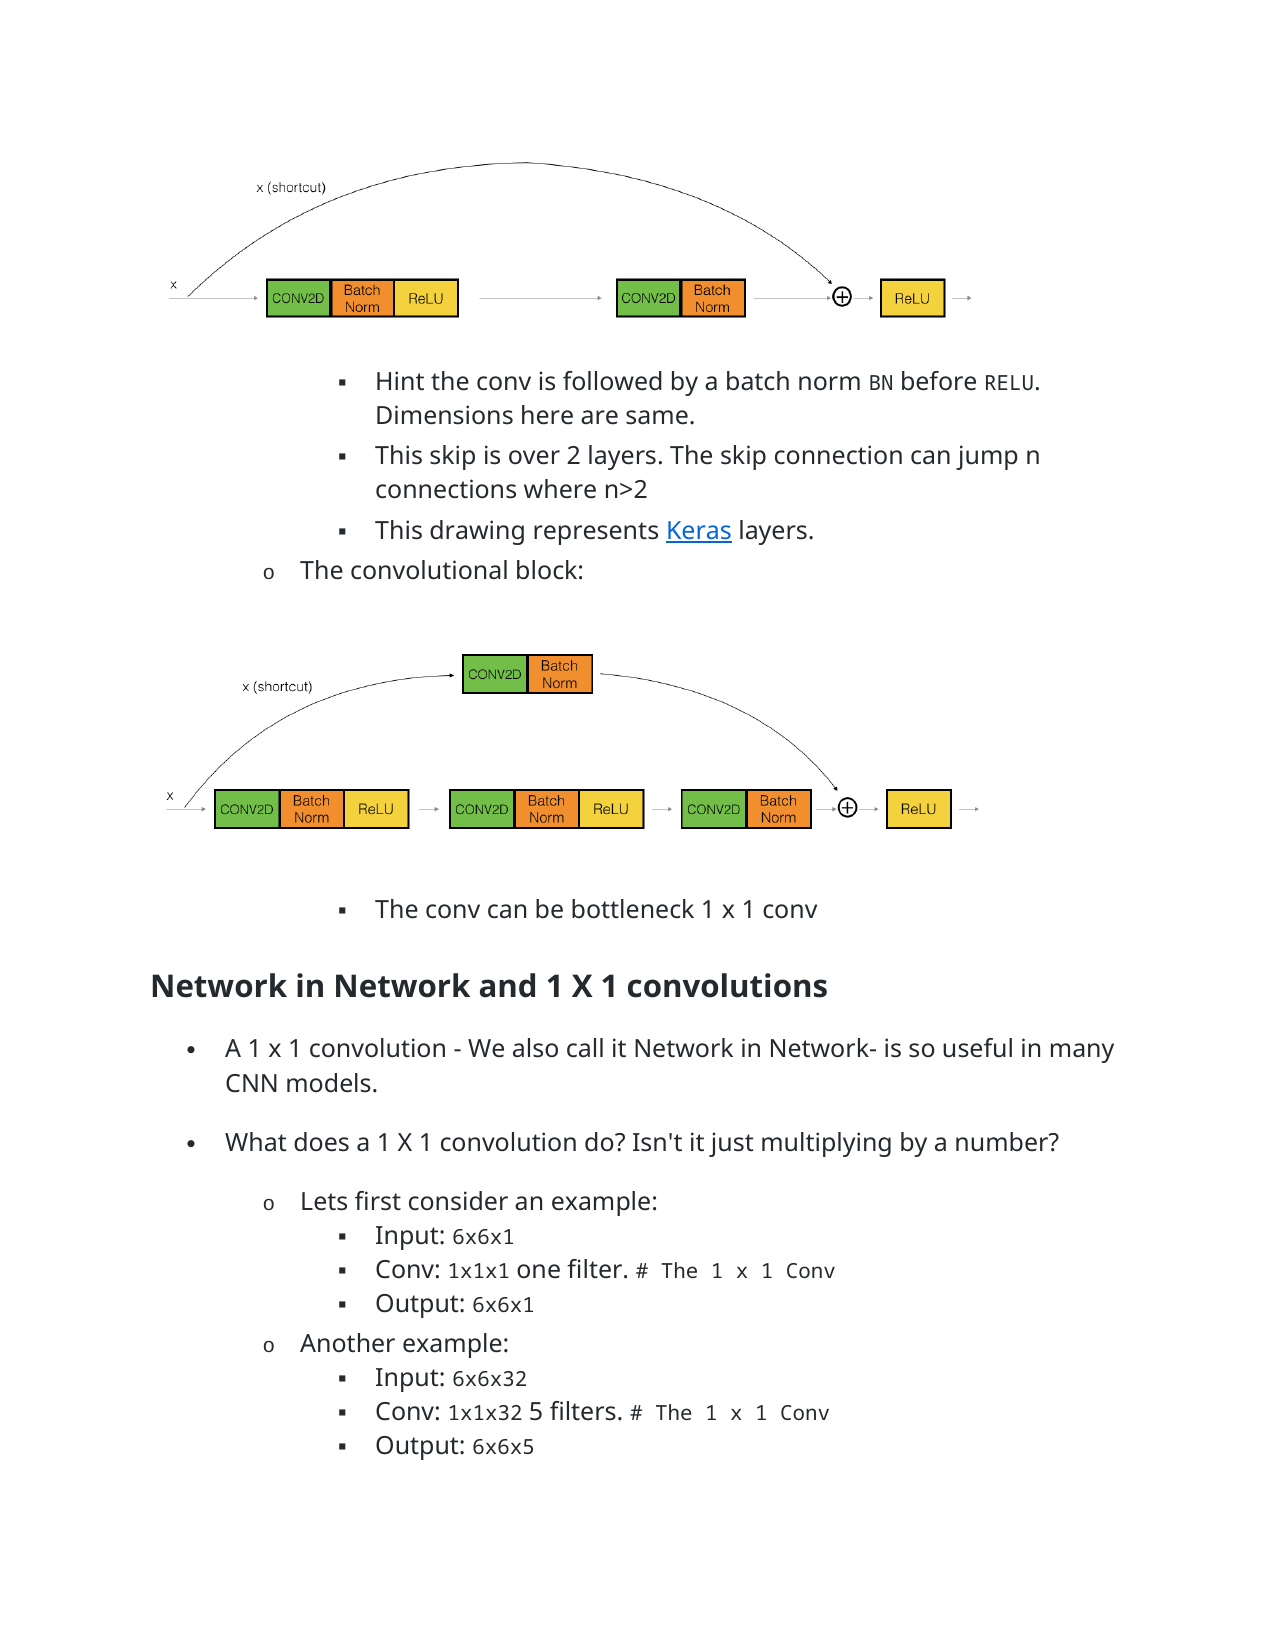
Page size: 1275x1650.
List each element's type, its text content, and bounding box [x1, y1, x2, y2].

list Hint the conv is followed by a batch norm BN before RELU. Dimensions here are same. [337, 363, 1125, 432]
list Output: 6x6x1 [337, 1286, 1125, 1319]
list Input: 6x6x1 [337, 1217, 1125, 1251]
list A 1 x 1 convolution - We also call it Network in Network- is so useful in many CNN models. [187, 1031, 1125, 1099]
list Output: 6x6x5 [337, 1428, 1125, 1462]
list Conv: 1x1x32 5 filters. # The 1 x 1 Conv [337, 1394, 1125, 1428]
list This drawing represents Keras layers. [337, 512, 1125, 546]
list This skip is over 2 layers. The skip connection can jump n connections where n>2 [337, 438, 1125, 506]
list The conv can be bottleneck 1 x 1 conv [337, 892, 1125, 926]
list Another example: [262, 1326, 1125, 1360]
list Input: 6x6x32 [337, 1360, 1125, 1394]
list The convolutional block: [262, 553, 1125, 587]
picture [150, 615, 988, 863]
list Conv: 1x1x1 one filter. # The 1 x 1 Conv [337, 1251, 1125, 1286]
list What does a 1 X 1 convolution do? Isn't it just multiplying by a number? [187, 1124, 1125, 1158]
list Lets first consider an example: [262, 1183, 1125, 1217]
picture [150, 150, 981, 335]
text Network in Network and 1 X 1 convolutions [150, 963, 1125, 1006]
